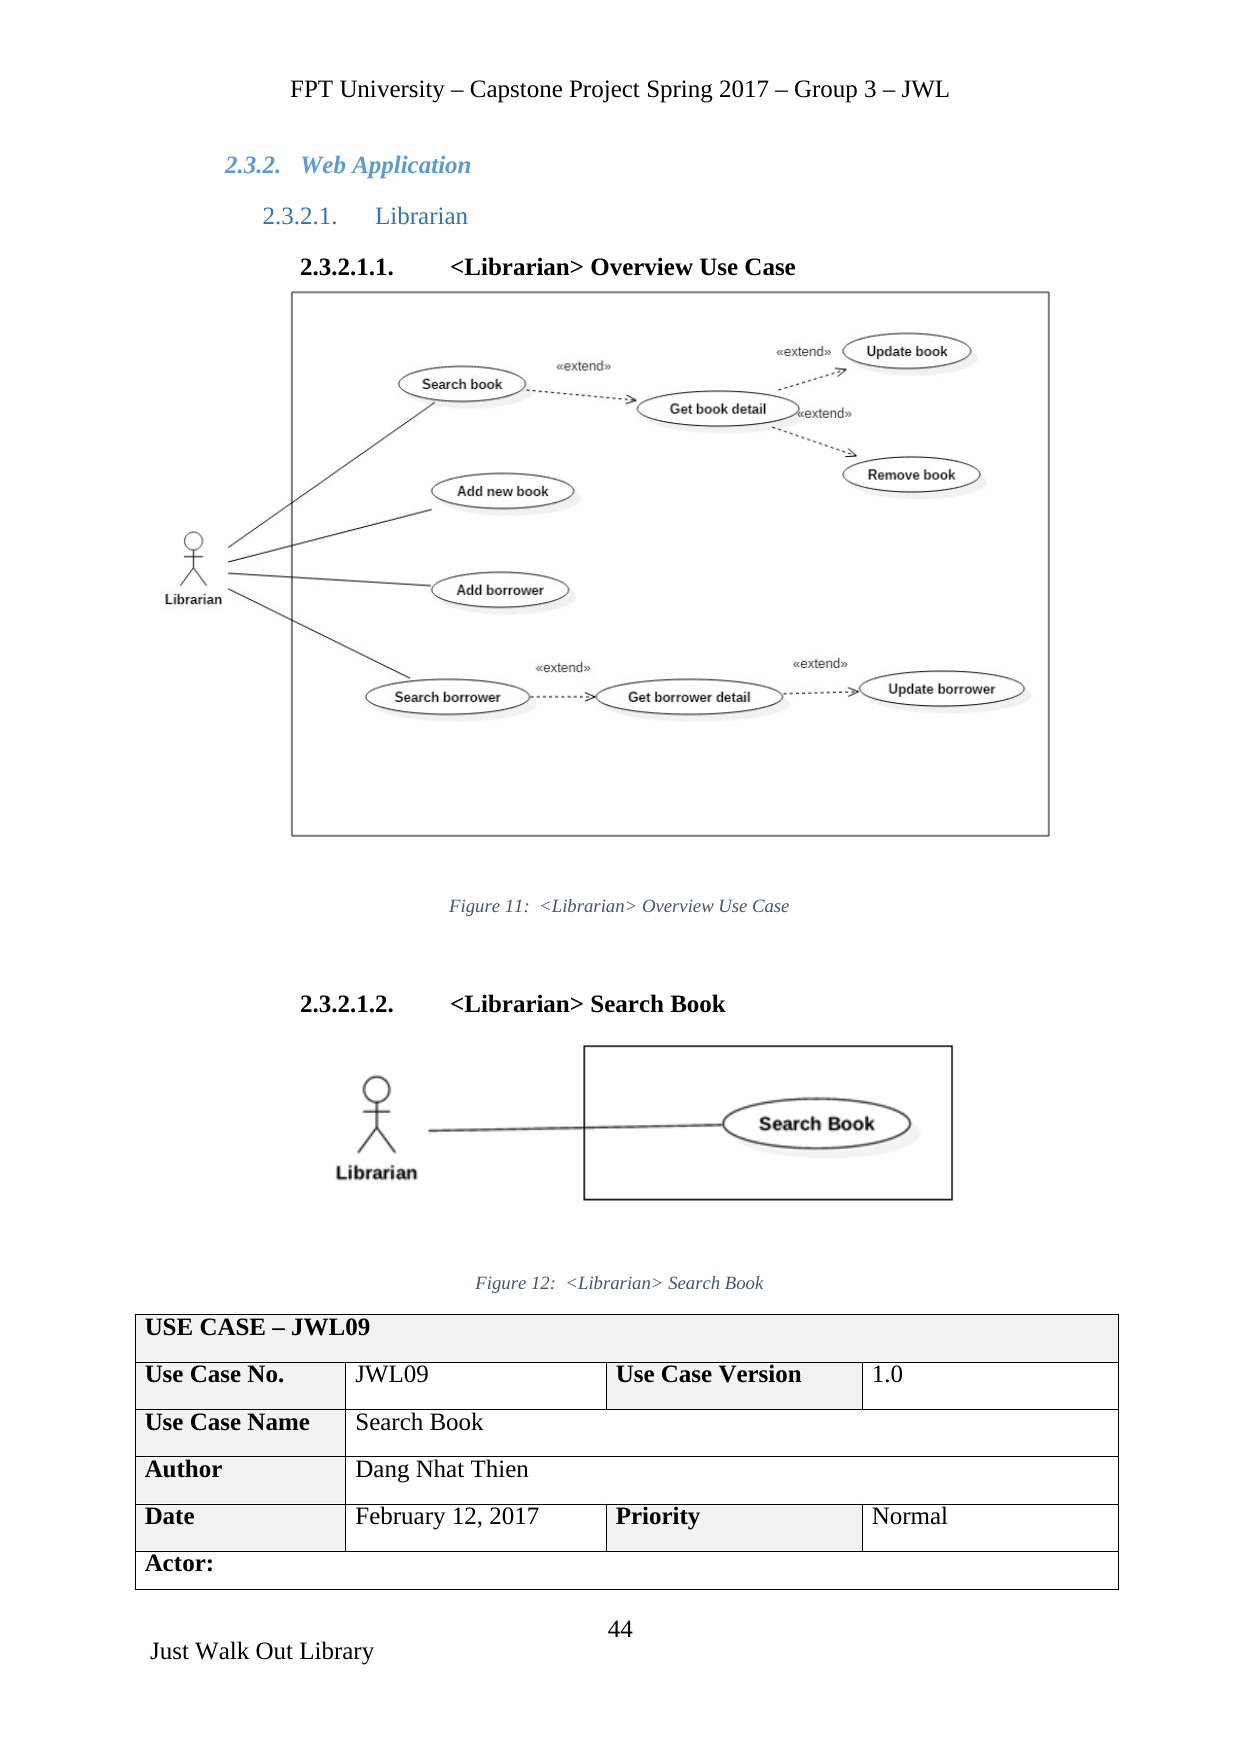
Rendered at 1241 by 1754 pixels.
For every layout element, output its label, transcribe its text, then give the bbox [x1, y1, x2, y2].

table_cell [136, 1552, 1118, 1589]
table_header USE CASE – JWL09 [136, 1315, 1118, 1362]
picture [150, 282, 1090, 877]
picture [266, 1019, 974, 1254]
table_cell Dang Nhat Thien [346, 1457, 1118, 1503]
table_cell Use Case Version [607, 1363, 862, 1409]
table_cell February 12, 2017 [346, 1505, 606, 1551]
table_cell Date [136, 1505, 345, 1551]
table_cell Author [136, 1457, 345, 1503]
table_cell Priority [607, 1505, 862, 1551]
table_cell Normal [863, 1505, 1118, 1551]
table_cell Use Case Name [136, 1410, 345, 1456]
table_cell 1.0 [863, 1363, 1118, 1409]
subtitle <Librarian> Overview Use Case [300, 252, 1090, 281]
table_cell JWL09 [346, 1363, 606, 1409]
table_cell Use Case No. [136, 1363, 345, 1409]
subtitle Librarian [262, 201, 1090, 230]
subtitle <Librarian> Search Book [300, 989, 1090, 1018]
subtitle Web Application [225, 150, 1090, 179]
table_cell Search Book [346, 1410, 1118, 1456]
